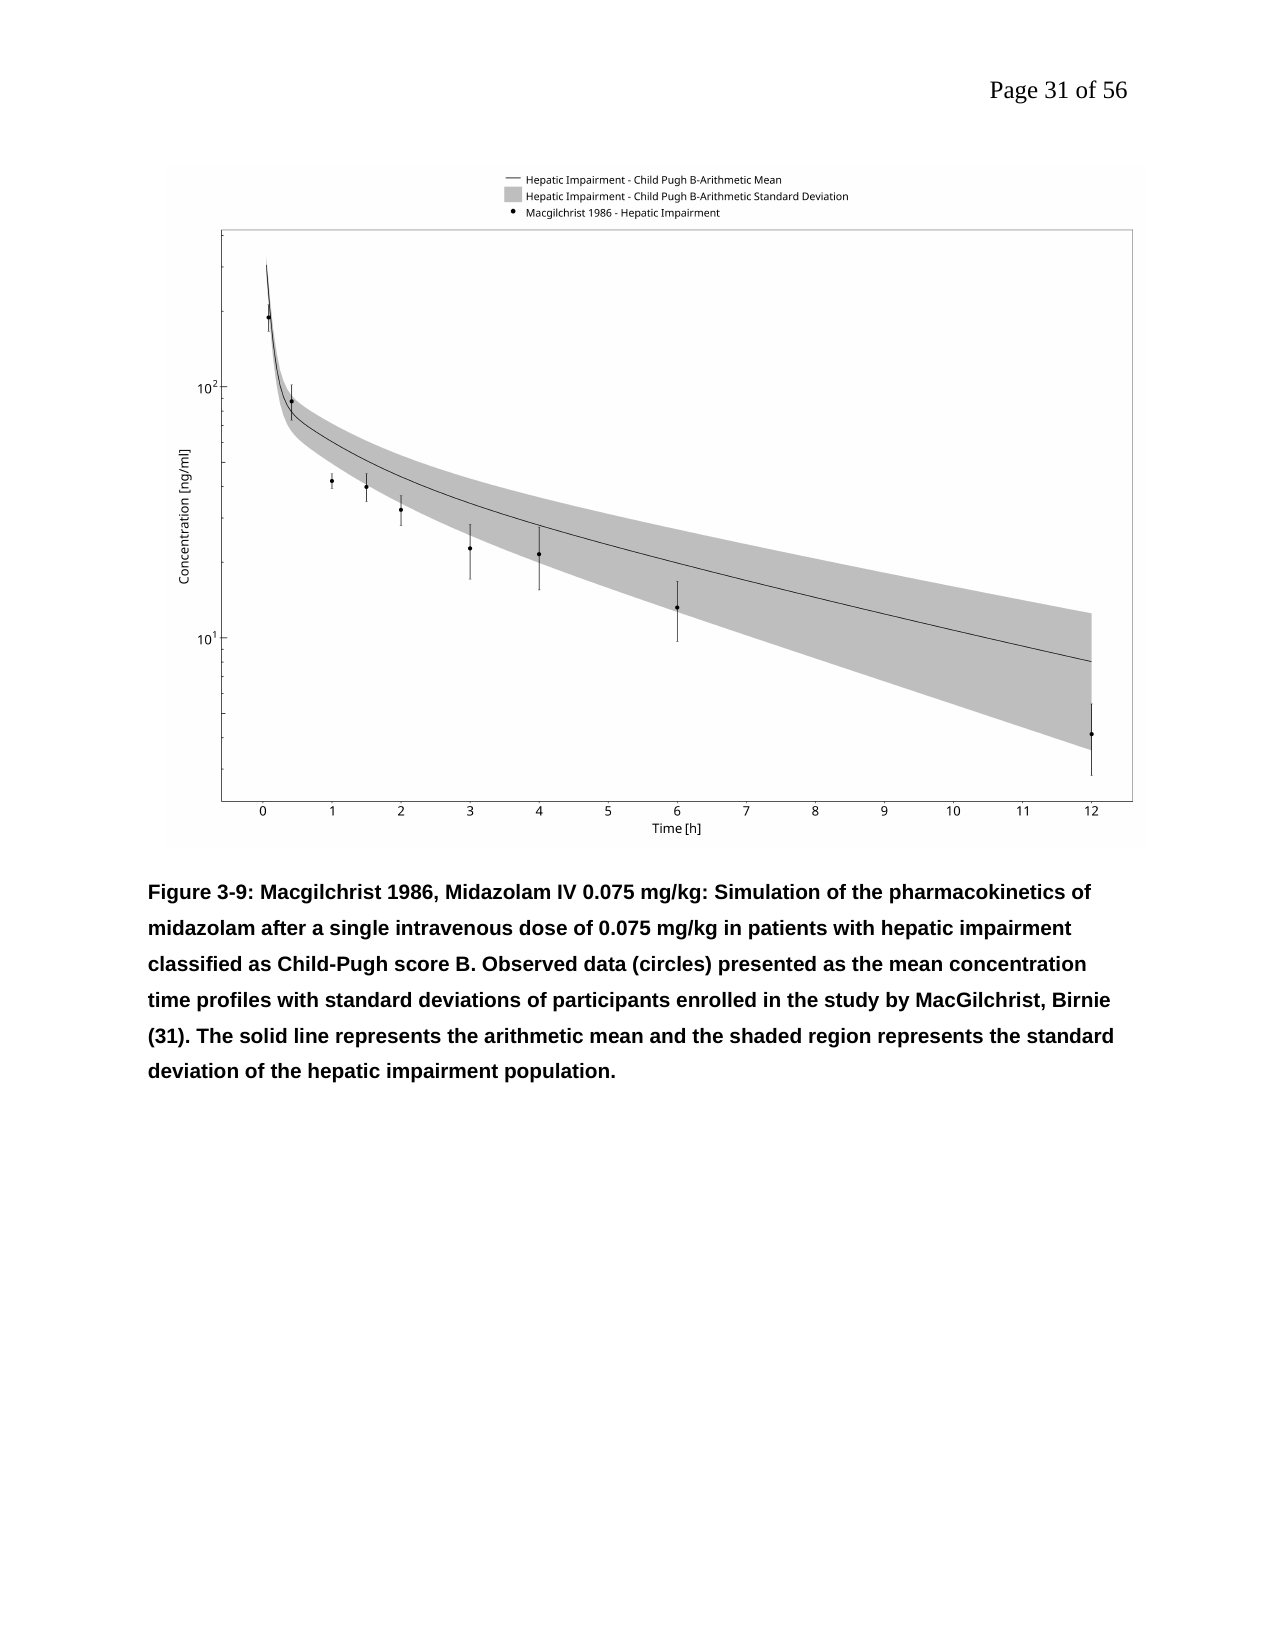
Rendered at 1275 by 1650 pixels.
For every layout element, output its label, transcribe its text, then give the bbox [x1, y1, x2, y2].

text Figure 3-9: Macgilchrist 1986, Midazolam IV 0.075 mg/kg: Simulation of the pharmacokinetics of midazolam after a single intravenous dose of 0.075 mg/kg in patients with hepatic impairment classified as Child-Pugh score B. Observed data (circles) presented as the mean concentration time profiles with standard deviations of participants enrolled in the study by MacGilchrist, Birnie (31). The solid line represents the arithmetic mean and the shaded region represents the standard deviation of the hepatic impairment population. [148, 880, 1127, 1083]
picture [166, 166, 1146, 849]
